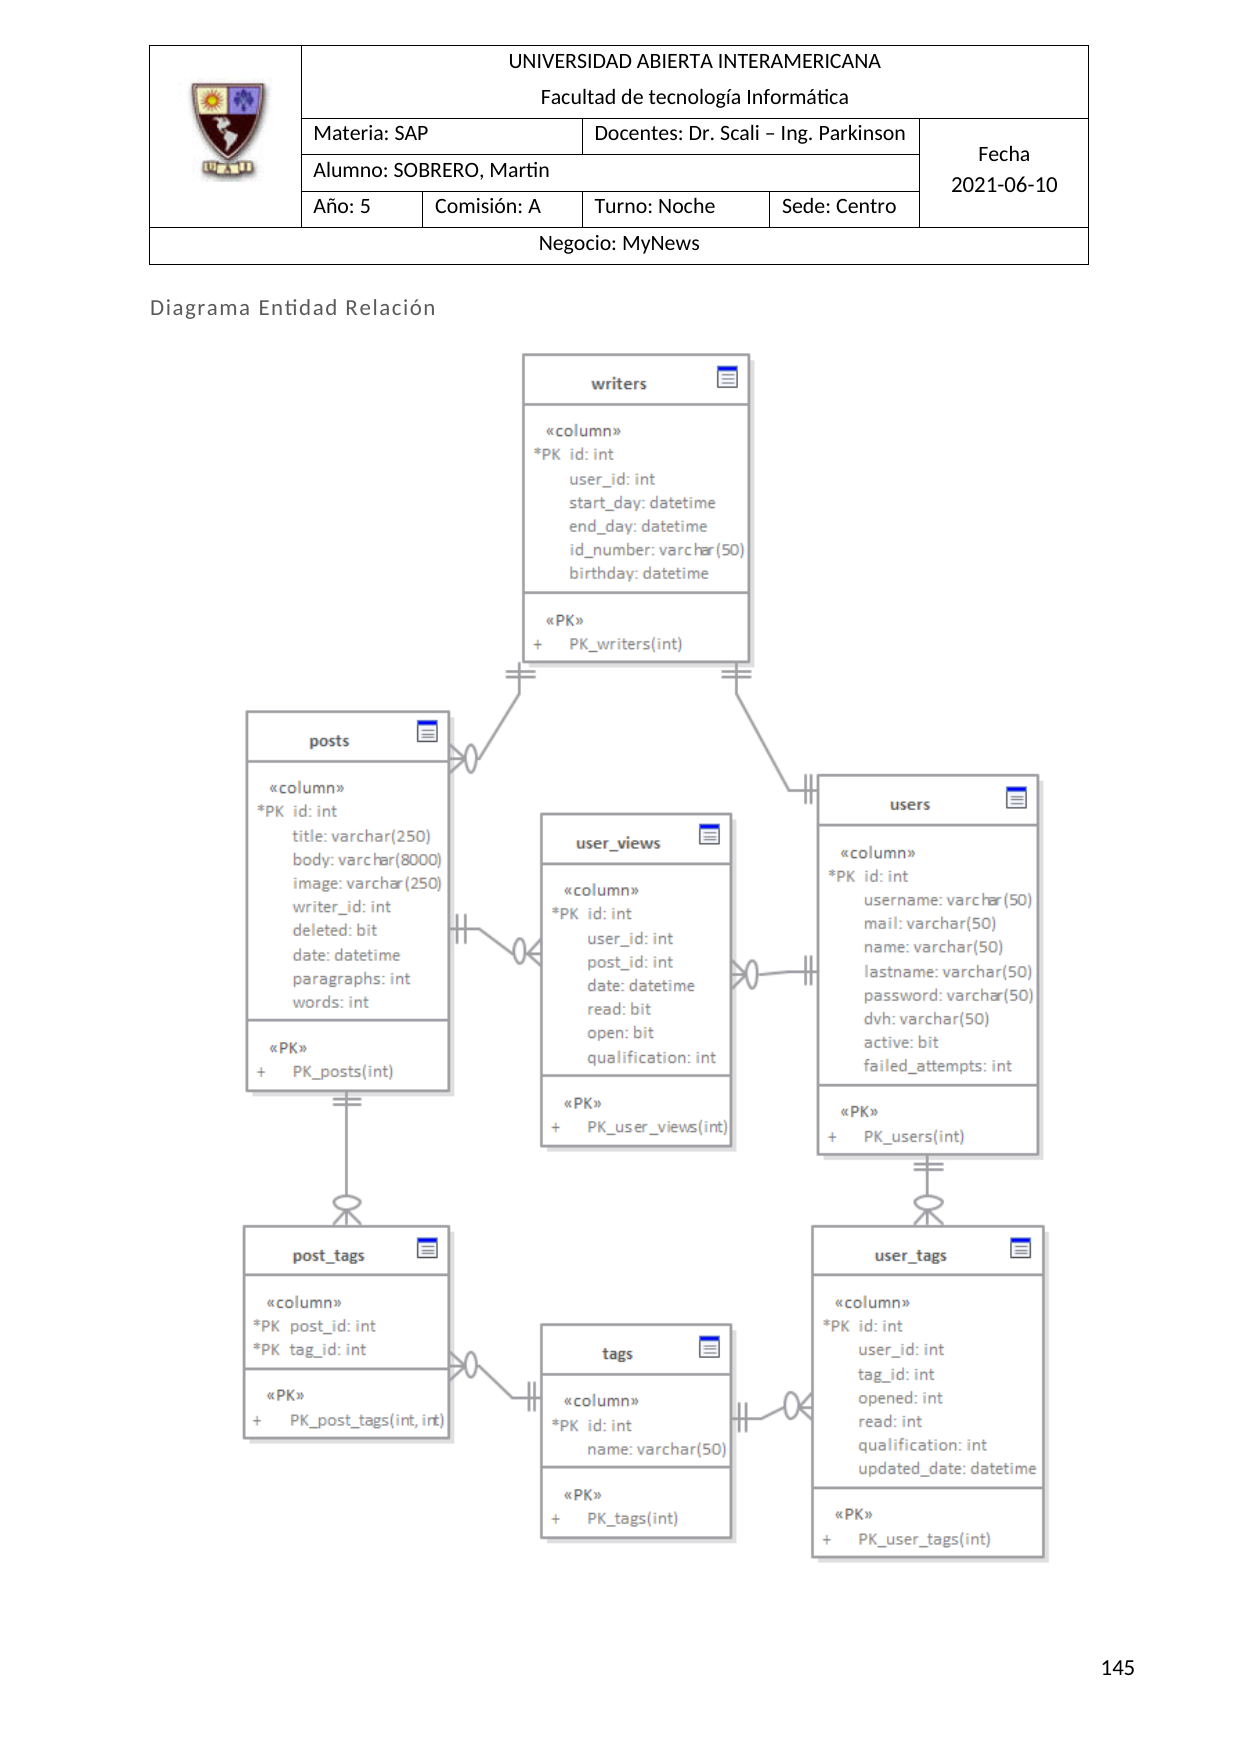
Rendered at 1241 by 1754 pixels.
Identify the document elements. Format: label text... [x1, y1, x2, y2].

subtitle Diagrama Entidad Relación [150, 293, 1135, 321]
picture [177, 74, 278, 187]
picture [231, 350, 1055, 1569]
